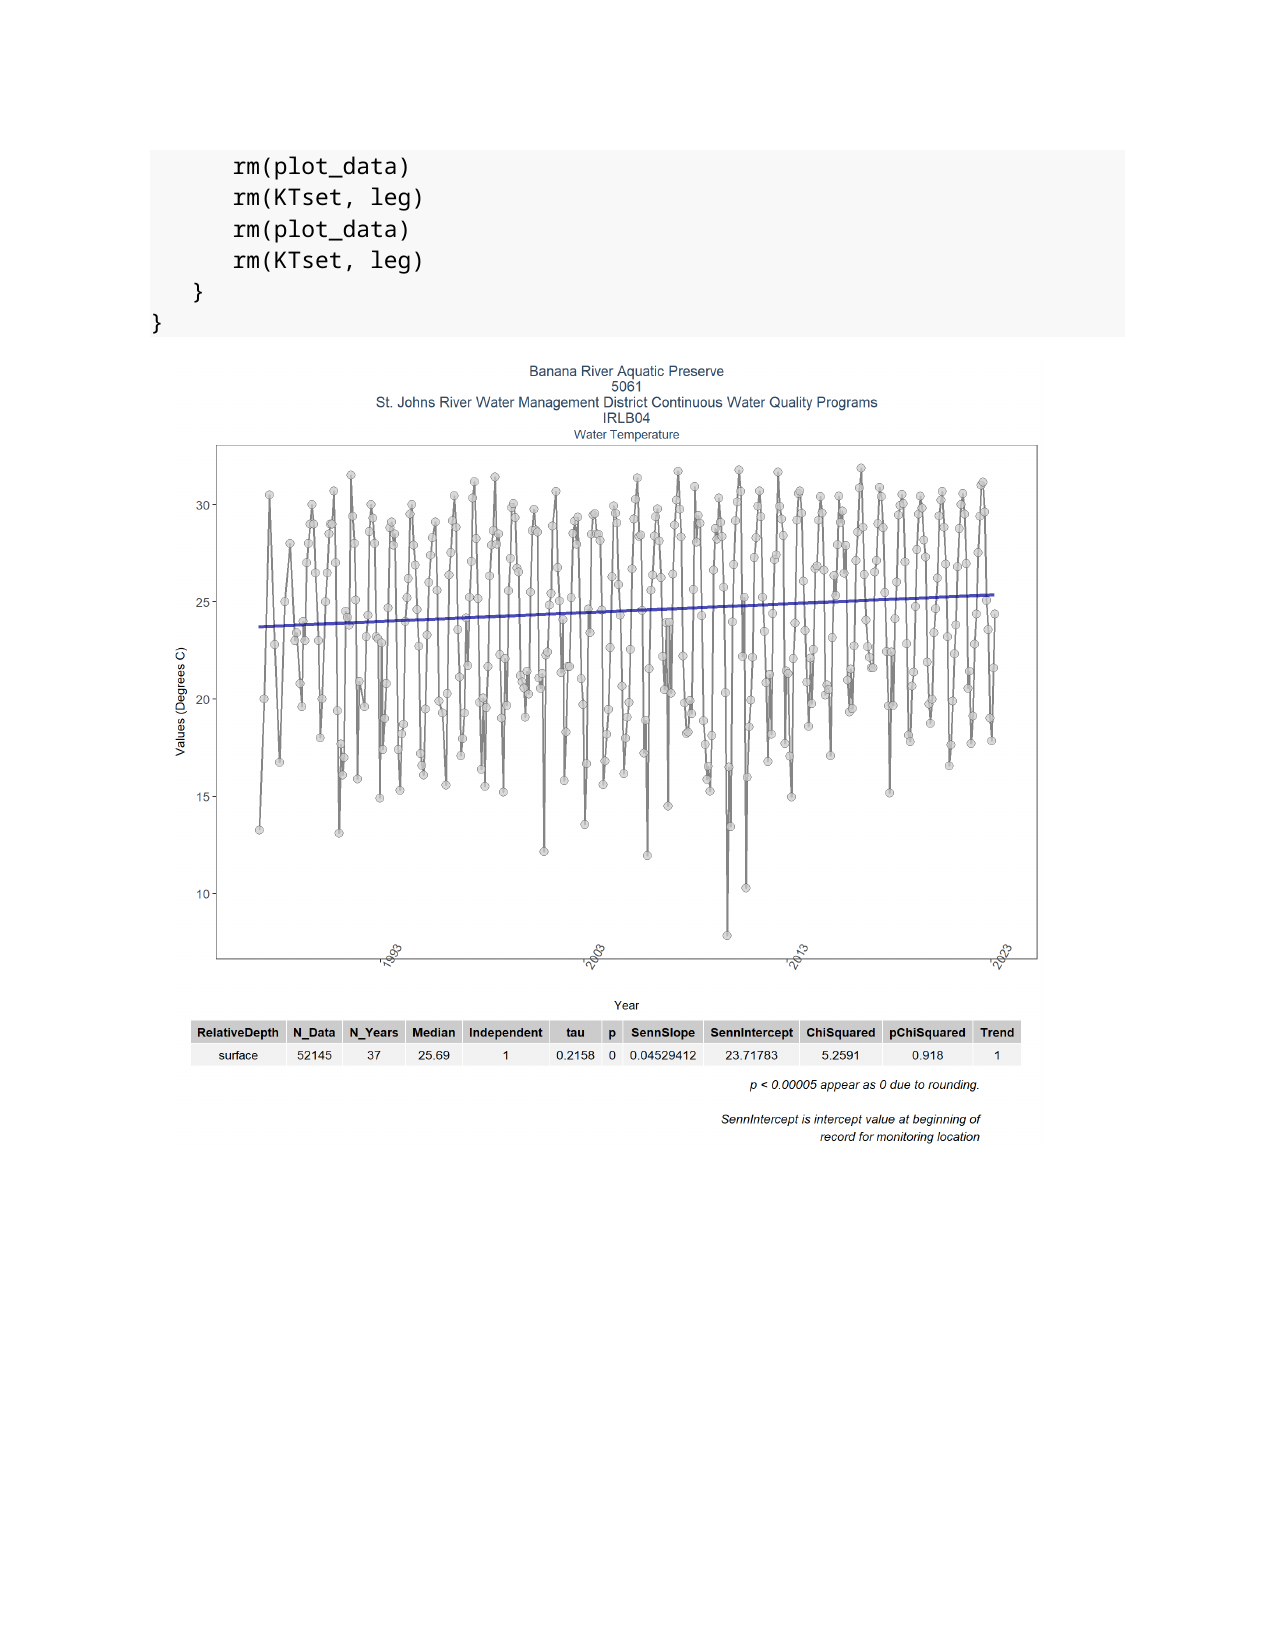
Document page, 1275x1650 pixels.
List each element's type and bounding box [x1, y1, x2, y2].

text [150, 150, 1125, 337]
picture [168, 358, 1044, 1146]
